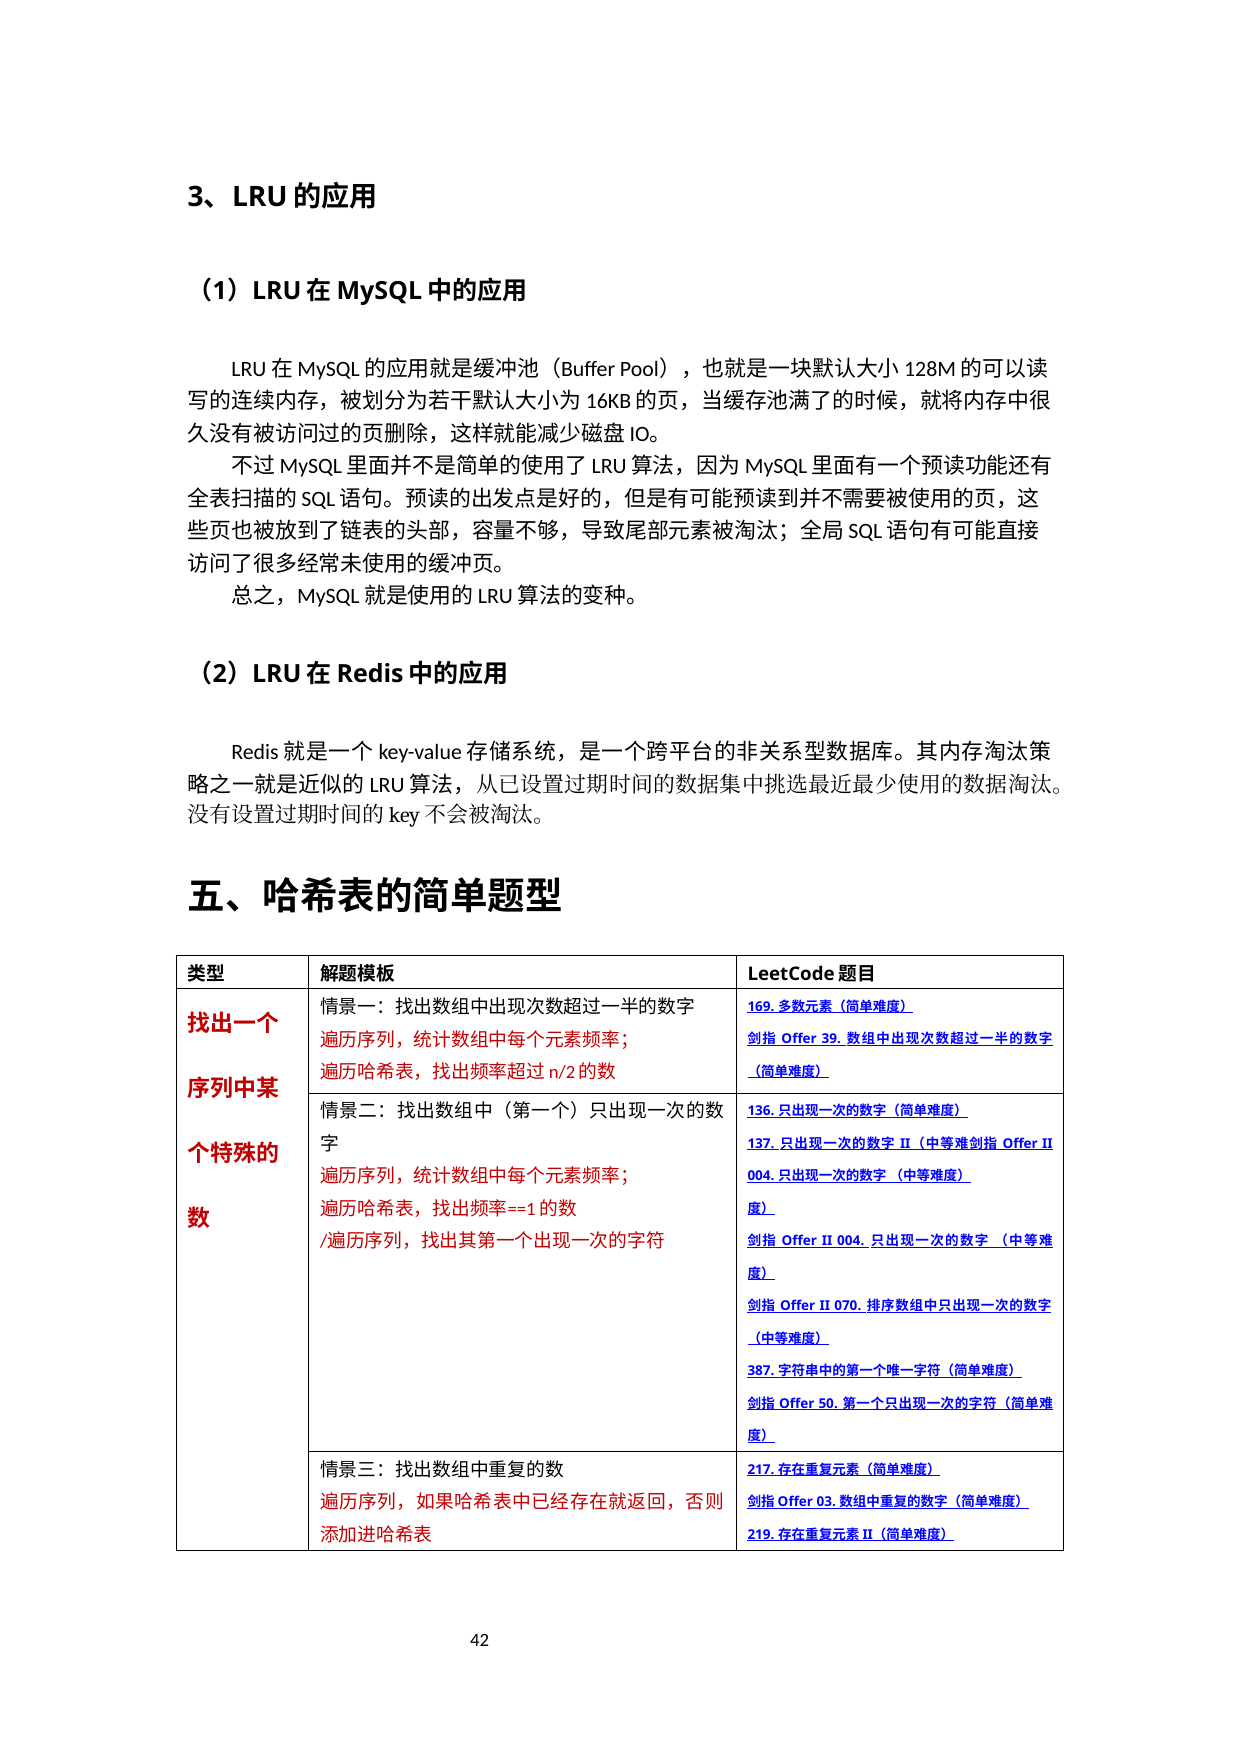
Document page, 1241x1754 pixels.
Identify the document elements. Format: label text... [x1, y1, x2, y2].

table_cell 情景二：找出数组中（第一个）只出现一次的数字 遍历序列，统计数组中每个元素频率； 遍历哈希表，找出频率==1的数 /遍历序列，找出其第一个出现一次的字符 [309, 1094, 736, 1451]
table_cell 217. 存在重复元素（简单难度） 剑指 Offer 03. 数组中重复的数字（简单难度） 219. 存在重复元素 II（简单难度） [737, 1452, 1063, 1549]
table_header 类型 [177, 956, 308, 988]
table_header 解题模板 [309, 956, 736, 988]
subtitle （1）LRU在MySQL中的应用 [187, 256, 1053, 321]
text 不过MySQL里面并不是简单的使用了LRU算法，因为MySQL里面有一个预读功能还有全表扫描的SQL语句。预读的出发点是好的，但是有可能预读到并不需要被使用的页，这些页也被放到了链表的头部，容量不够，导致尾部元素被淘汰；全局SQL语句有可能直接访问了很多经常未使用的缓冲页。 [187, 448, 1053, 578]
text 总之，MySQL就是使用的LRU算法的变种。 [187, 578, 1053, 610]
table_cell 情景三：找出数组中重复的数 遍历序列，如果哈希表中已经存在就返回，否则添加进哈希表 [309, 1452, 736, 1549]
table_header LeetCode题目 [737, 956, 1063, 988]
subtitle （2）LRU在Redis中的应用 [187, 639, 1053, 704]
table_cell 找出一个序列中某个特殊的数 [177, 989, 308, 1549]
table_cell 情景一：找出数组中出现次数超过一半的数字 遍历序列，统计数组中每个元素频率； 遍历哈希表，找出频率超过n/2的数 [309, 989, 736, 1092]
table_cell 169. 多数元素（简单难度） 剑指 Offer 39. 数组中出现次数超过一半的数字（简单难度） [737, 989, 1063, 1092]
table_cell 136. 只出现一次的数字（简单难度） 137. 只出现一次的数字 II（中等难剑指 Offer II 004. 只出现一次的数字 （中等难度） 度） 剑指 Offer II 004. 只出现一次的数字 （中等难度） 剑指 Offer II 070. 排序数组中只出现一次的数字（中等难度） 387. 字符串中的第一个唯一字符（简单难度） 剑指 Offer 50. 第一个只出现一次的字符（简单难度） [737, 1094, 1063, 1451]
subtitle 3、LRU的应用 [187, 162, 1053, 227]
text Redis就是一个key-value存储系统，是一个跨平台的非关系型数据库。其内存淘汰策略之一就是近似的LRU算法，从已设置过期时间的数据集中挑选最近最少使用的数据淘汰。没有设置过期时间的key不会被淘汰。 [187, 734, 1053, 831]
subtitle 五、哈希表的简单题型 [187, 860, 1053, 925]
text LRU在MySQL的应用就是缓冲池（Buffer Pool），也就是一块默认大小128M的可以读写的连续内存，被划分为若干默认大小为16KB的页，当缓存池满了的时候，就将内存中很久没有被访问过的页删除，这样就能减少磁盘IO。 [187, 350, 1053, 448]
